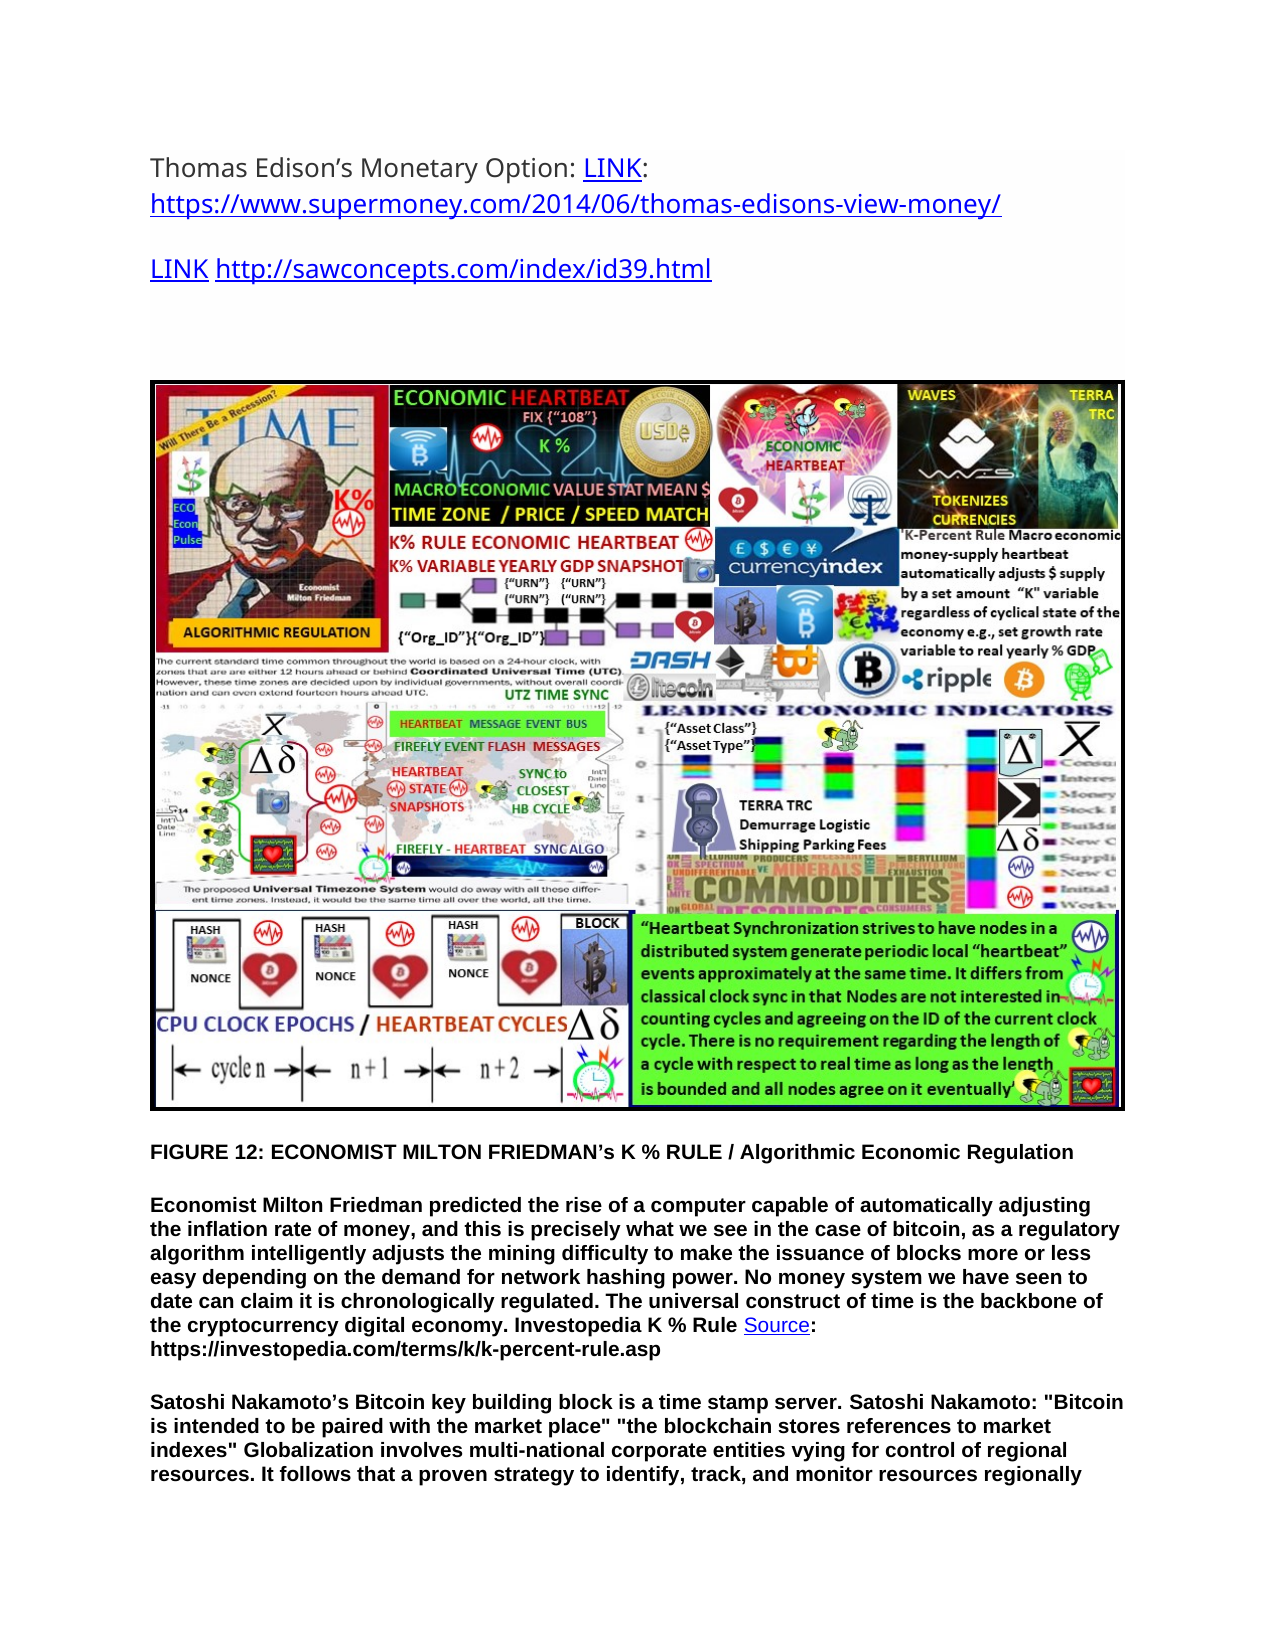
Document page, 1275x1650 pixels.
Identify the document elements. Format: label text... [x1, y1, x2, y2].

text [150, 1390, 1125, 1486]
picture [154, 384, 1121, 1107]
text FIGURE 12: ECONOMIST MILTON FRIEDMAN’s K % RULE / Algorithmic Economic Regulation [150, 1140, 1125, 1164]
text LINK http://sawconcepts.com/index/id39.html [150, 250, 1125, 286]
text Thomas Edison’s Monetary Option: LINK: https://www.supermoney.com/2014/06/thomas-edisons-view-money/ [150, 150, 1125, 221]
text Economist Milton Friedman predicted the rise of a computer capable of automatically adjusting the inflation rate of money, and this is precisely what we see in the case of bitcoin, as a regulatory algorithm intelligently adjusts the mining difficulty to make the issuance of blocks more or less easy depending on the demand for network hashing power. No money system we have seen to date can claim it is chronologically regulated. The universal construct of time is the backbone of the cryptocurrency digital economy. Investopedia K % Rule Source: https://investopedia.com/terms/k/k-percent-rule.asp [150, 1193, 1125, 1361]
